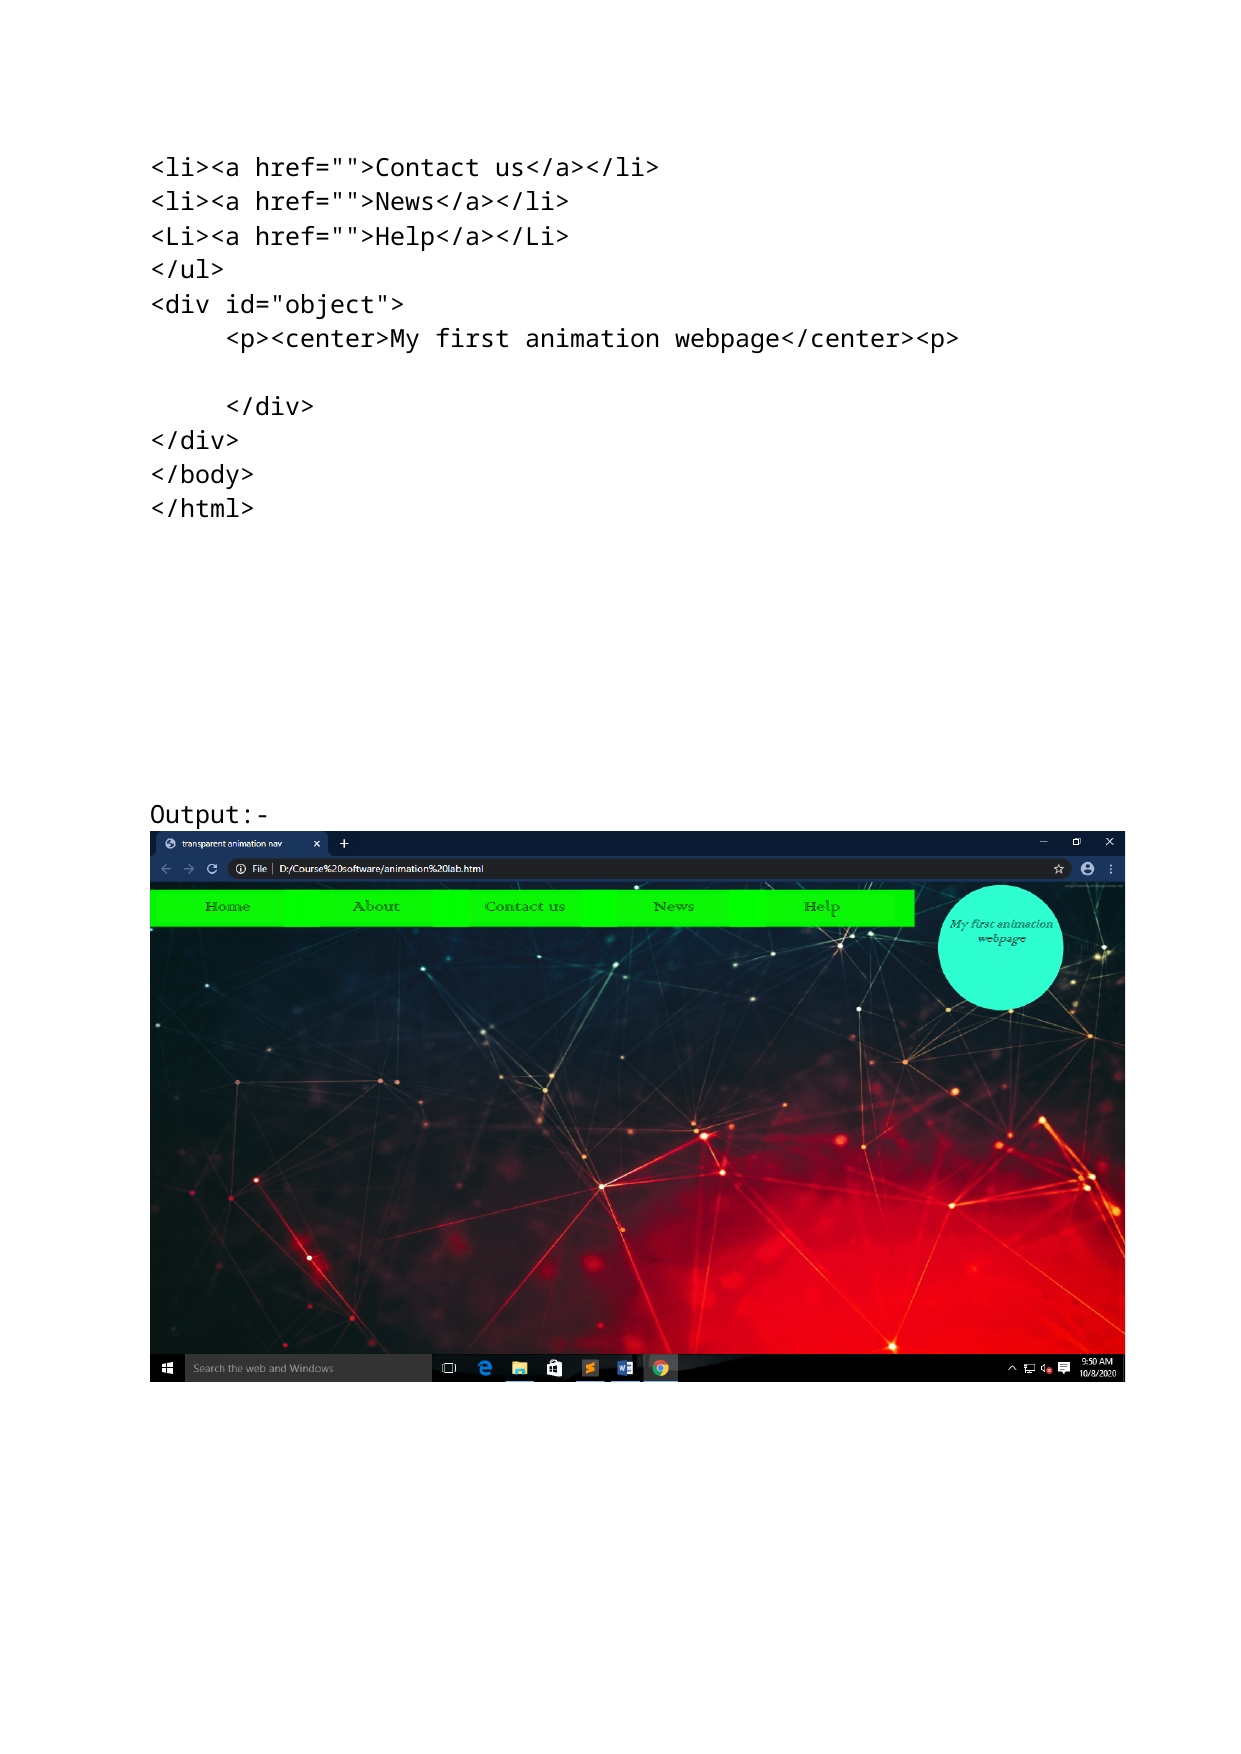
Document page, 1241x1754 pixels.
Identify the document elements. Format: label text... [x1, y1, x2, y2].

text </body> [150, 457, 1090, 491]
text </html> [150, 491, 1090, 525]
text </div> [150, 388, 1090, 422]
text <li><a href="">Contact us</a></li> [150, 150, 1090, 184]
text <p><center>My first animation webpage</center><p> [150, 320, 1090, 354]
text <li><a href="">News</a></li> [150, 184, 1090, 218]
text </ul> [150, 252, 1090, 286]
picture [150, 831, 1125, 1382]
text <Li><a href="">Help</a></Li> [150, 218, 1090, 252]
text <div id="object"> [150, 286, 1090, 320]
text </div> [150, 422, 1090, 457]
text Output:- [150, 797, 1090, 831]
